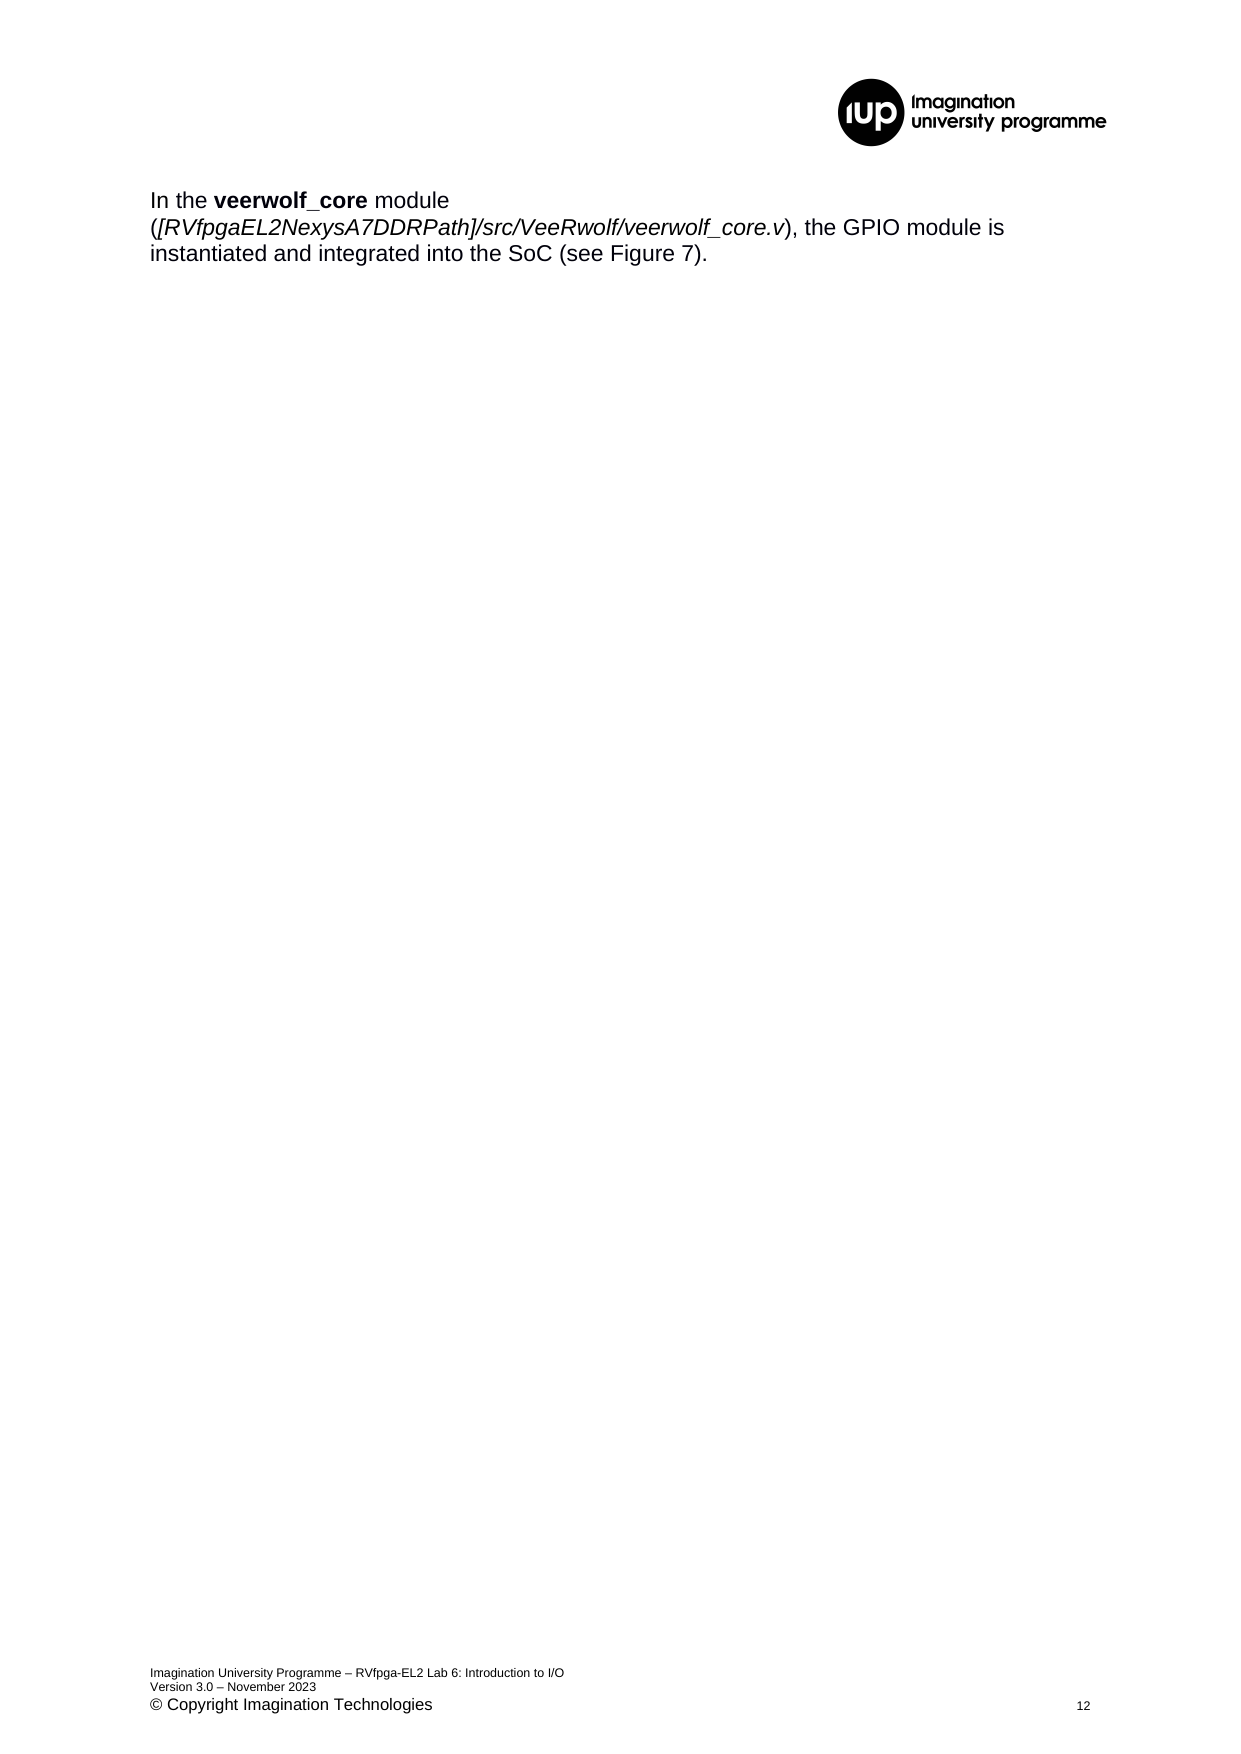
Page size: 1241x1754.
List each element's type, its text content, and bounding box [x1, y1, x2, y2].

text In the veerwolf_core module ([RVfpgaEL2NexysA7DDRPath]/src/VeeRwolf/veerwolf_core.v), the GPIO module is instantiated and integrated into the SoC (see Figure 7). [150, 187, 1090, 267]
picture [837, 77, 1108, 148]
